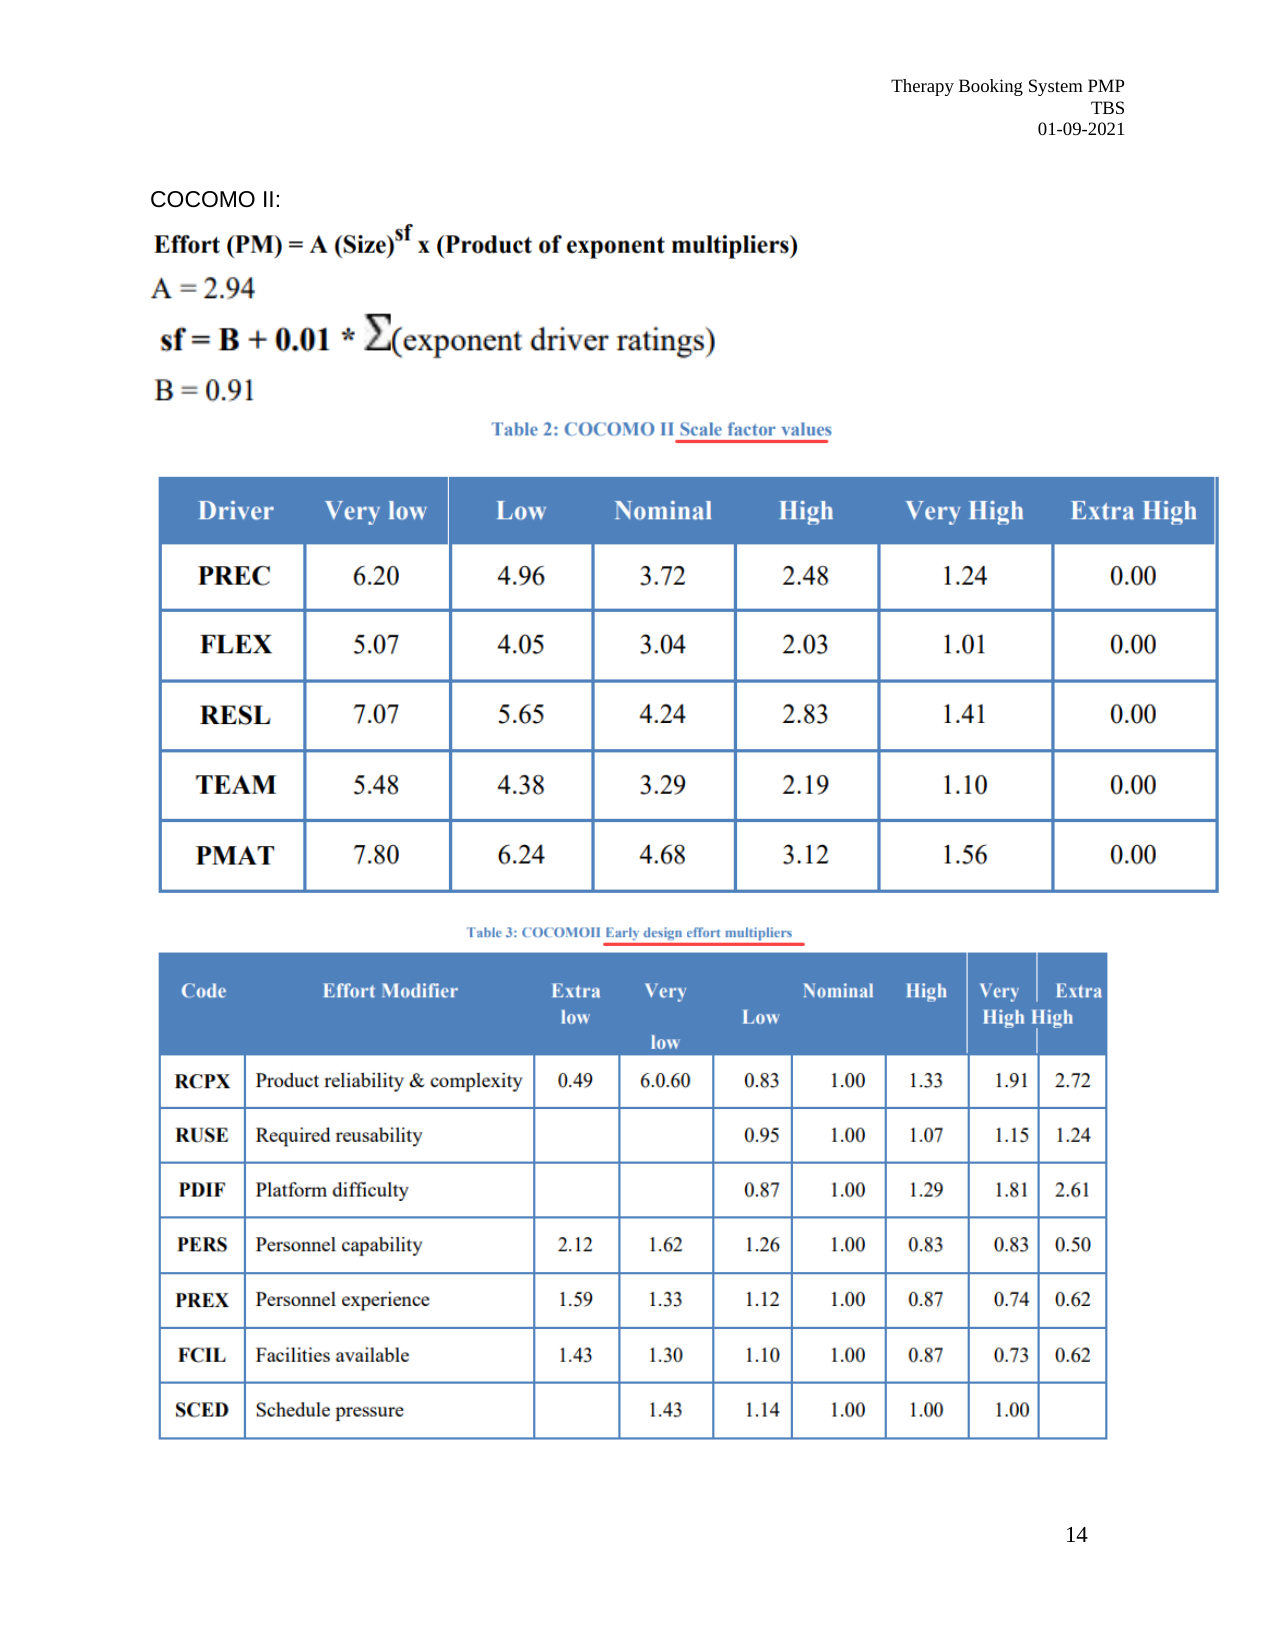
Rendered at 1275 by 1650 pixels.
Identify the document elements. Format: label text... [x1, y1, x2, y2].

picture [150, 373, 260, 412]
text COCOMO II: [150, 186, 1125, 213]
picture [150, 417, 1234, 906]
picture [150, 218, 801, 266]
picture [150, 911, 1125, 1456]
picture [150, 311, 725, 368]
picture [150, 272, 263, 305]
